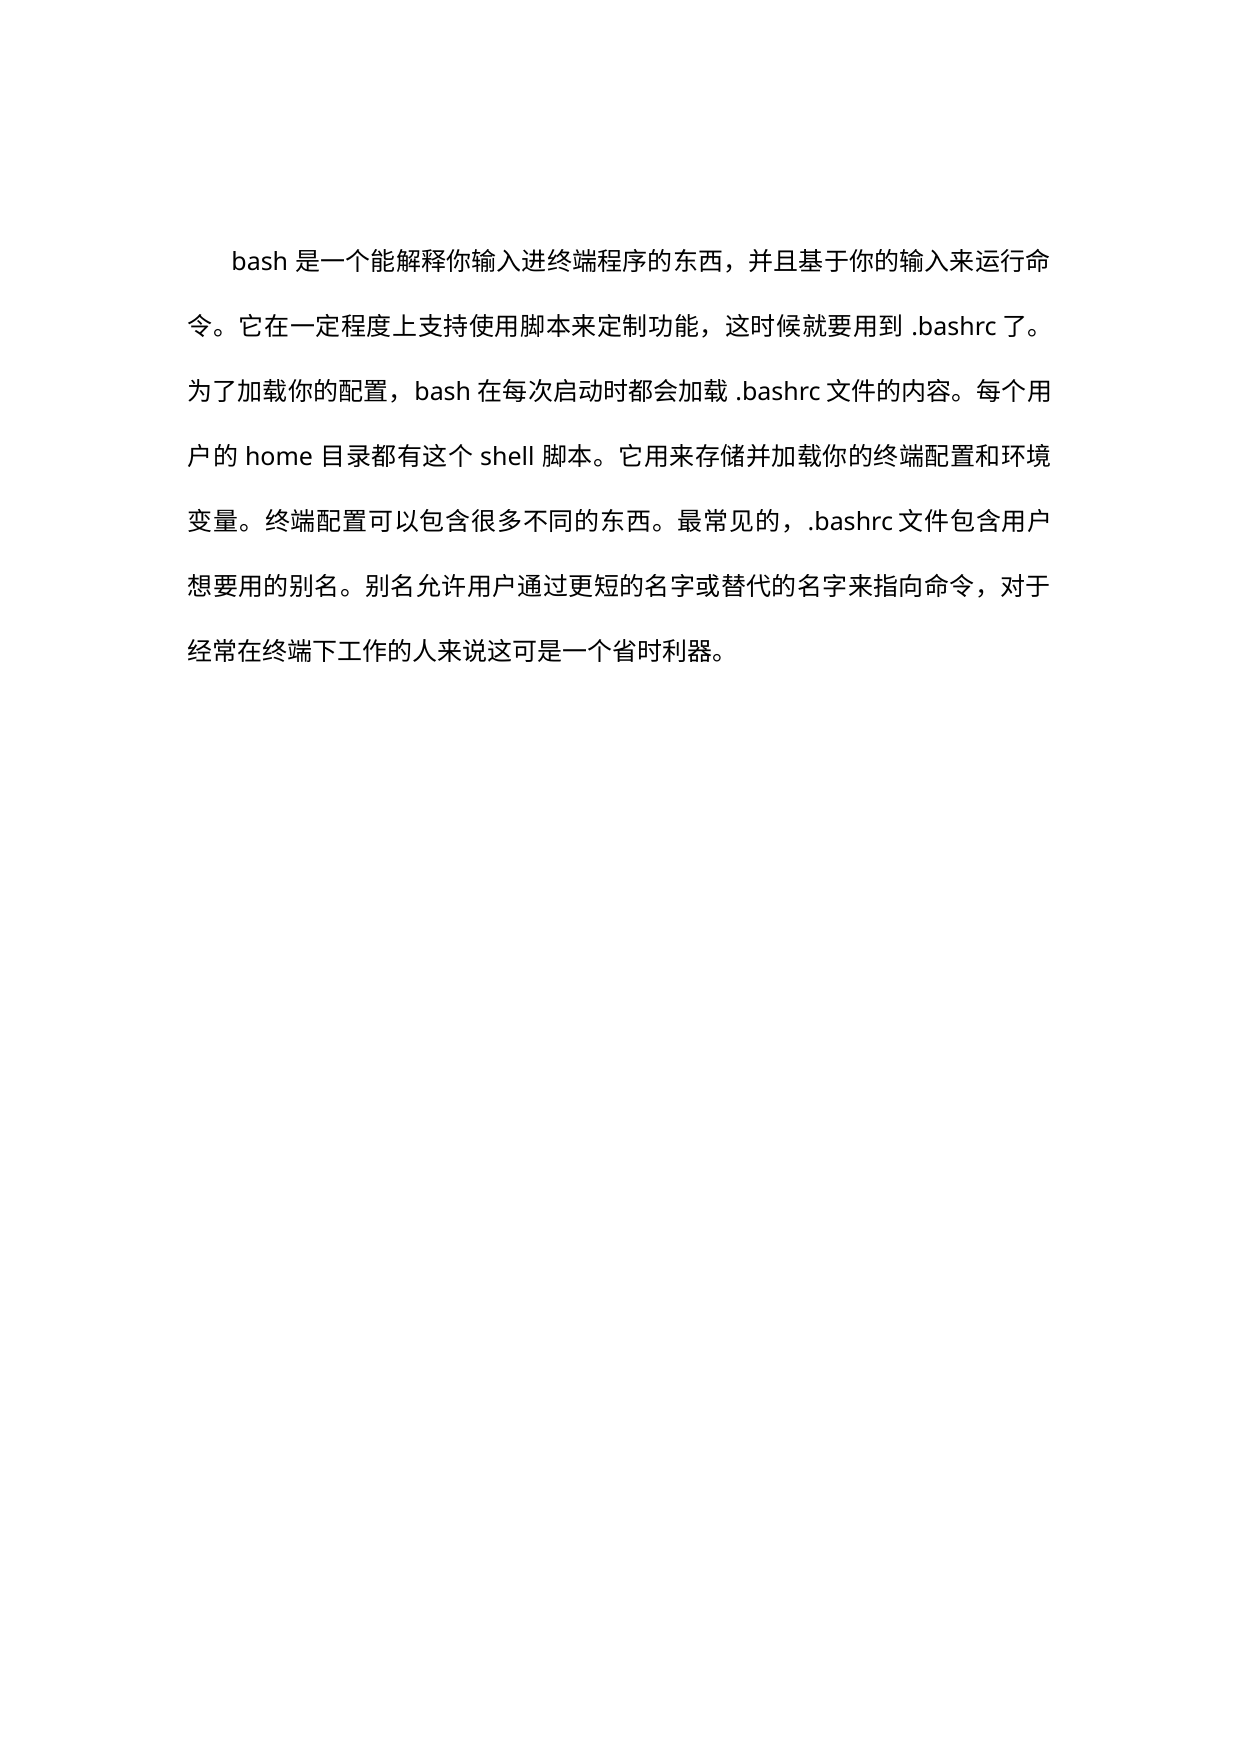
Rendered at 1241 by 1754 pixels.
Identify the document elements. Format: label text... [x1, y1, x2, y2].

text bash 是一个能解释你输入进终端程序的东西，并且基于你的输入来运行命令。它在一定程度上支持使用脚本来定制功能，这时候就要用到 .bashrc 了。为了加载你的配置，bash 在每次启动时都会加载 .bashrc 文件的内容。每个用户的 home 目录都有这个 shell 脚本。它用来存储并加载你的终端配置和环境变量。终端配置可以包含很多不同的东西。最常见的，.bashrc 文件包含用户想要用的别名。别名允许用户通过更短的名字或替代的名字来指向命令，对于经常在终端下工作的人来说这可是一个省时利器。 [187, 227, 1053, 682]
